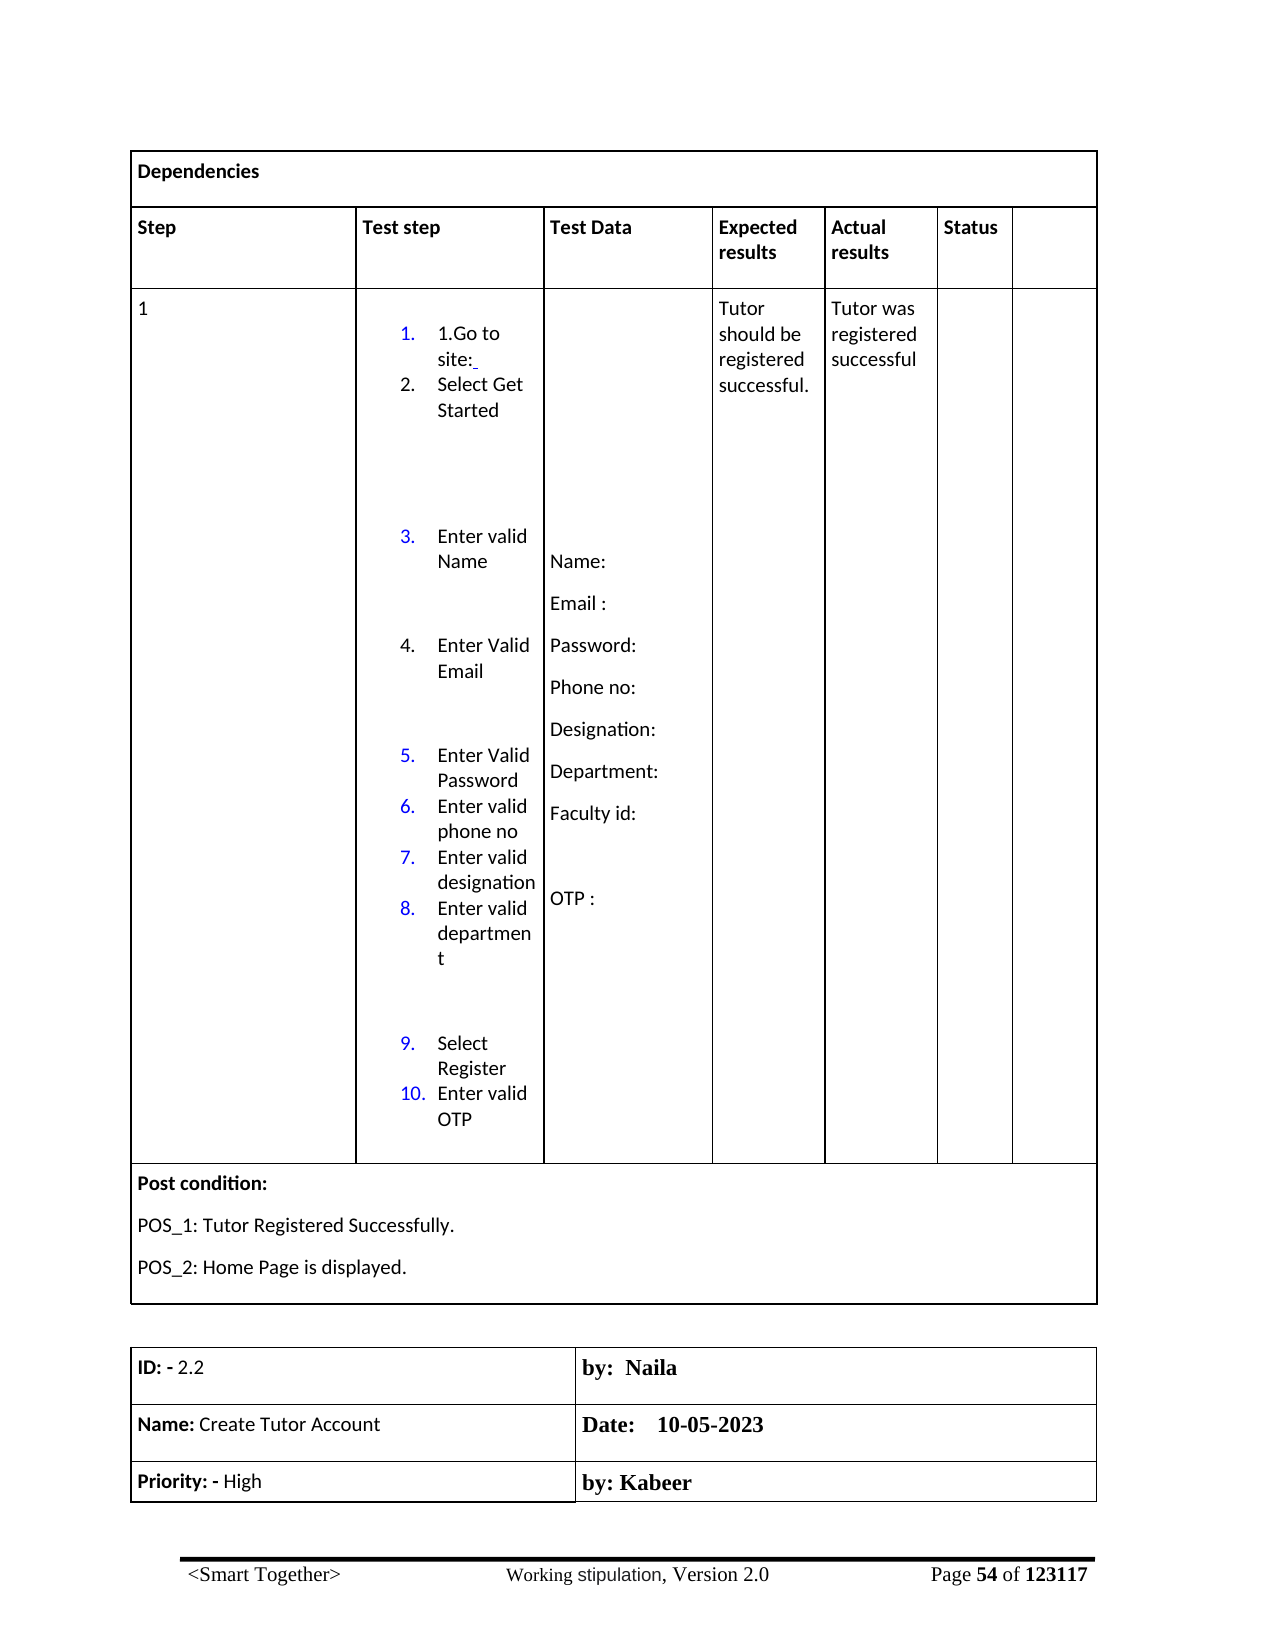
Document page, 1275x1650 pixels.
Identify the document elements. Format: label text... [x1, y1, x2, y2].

table_cell Name: Create Tutor Account [132, 1405, 575, 1461]
table_cell Test Data [545, 208, 712, 288]
table_cell Tutor was registered successful [826, 289, 937, 1163]
table_cell Expected results [713, 208, 824, 288]
table_cell 1 [132, 289, 355, 1163]
table_cell Step [132, 208, 355, 288]
table_cell [938, 289, 1012, 1163]
table_cell Actual results [826, 208, 937, 288]
table_header ID: - 2.2 [132, 1348, 575, 1404]
table_cell Tutor should be registered successful. [713, 289, 824, 1163]
table_cell Post condition: POS_1: Tutor Registered Successfully. POS_2: Home Page is displayed. [132, 1164, 1096, 1303]
table_cell Priority: - High [132, 1462, 575, 1501]
table_cell Name: Email : Password: Phone no: Designation: Department: Faculty id: OTP : [545, 289, 712, 1163]
table_cell Status [938, 208, 1012, 288]
table_header by: Naila [576, 1348, 1096, 1404]
table_cell Date: 10-05-2023 [576, 1405, 1096, 1461]
table_cell 1.Go to site: Select Get Started Enter valid Name Enter Valid Email Enter Valid Password Enter valid phone no Enter valid designation Enter valid department Select Register Enter valid OTP [357, 289, 543, 1163]
table_cell by: Kabeer [576, 1462, 1096, 1501]
table_cell Dependencies [132, 152, 1096, 206]
table_cell Test step [357, 208, 543, 288]
table_cell [1013, 289, 1096, 1163]
table_cell [1013, 208, 1096, 288]
